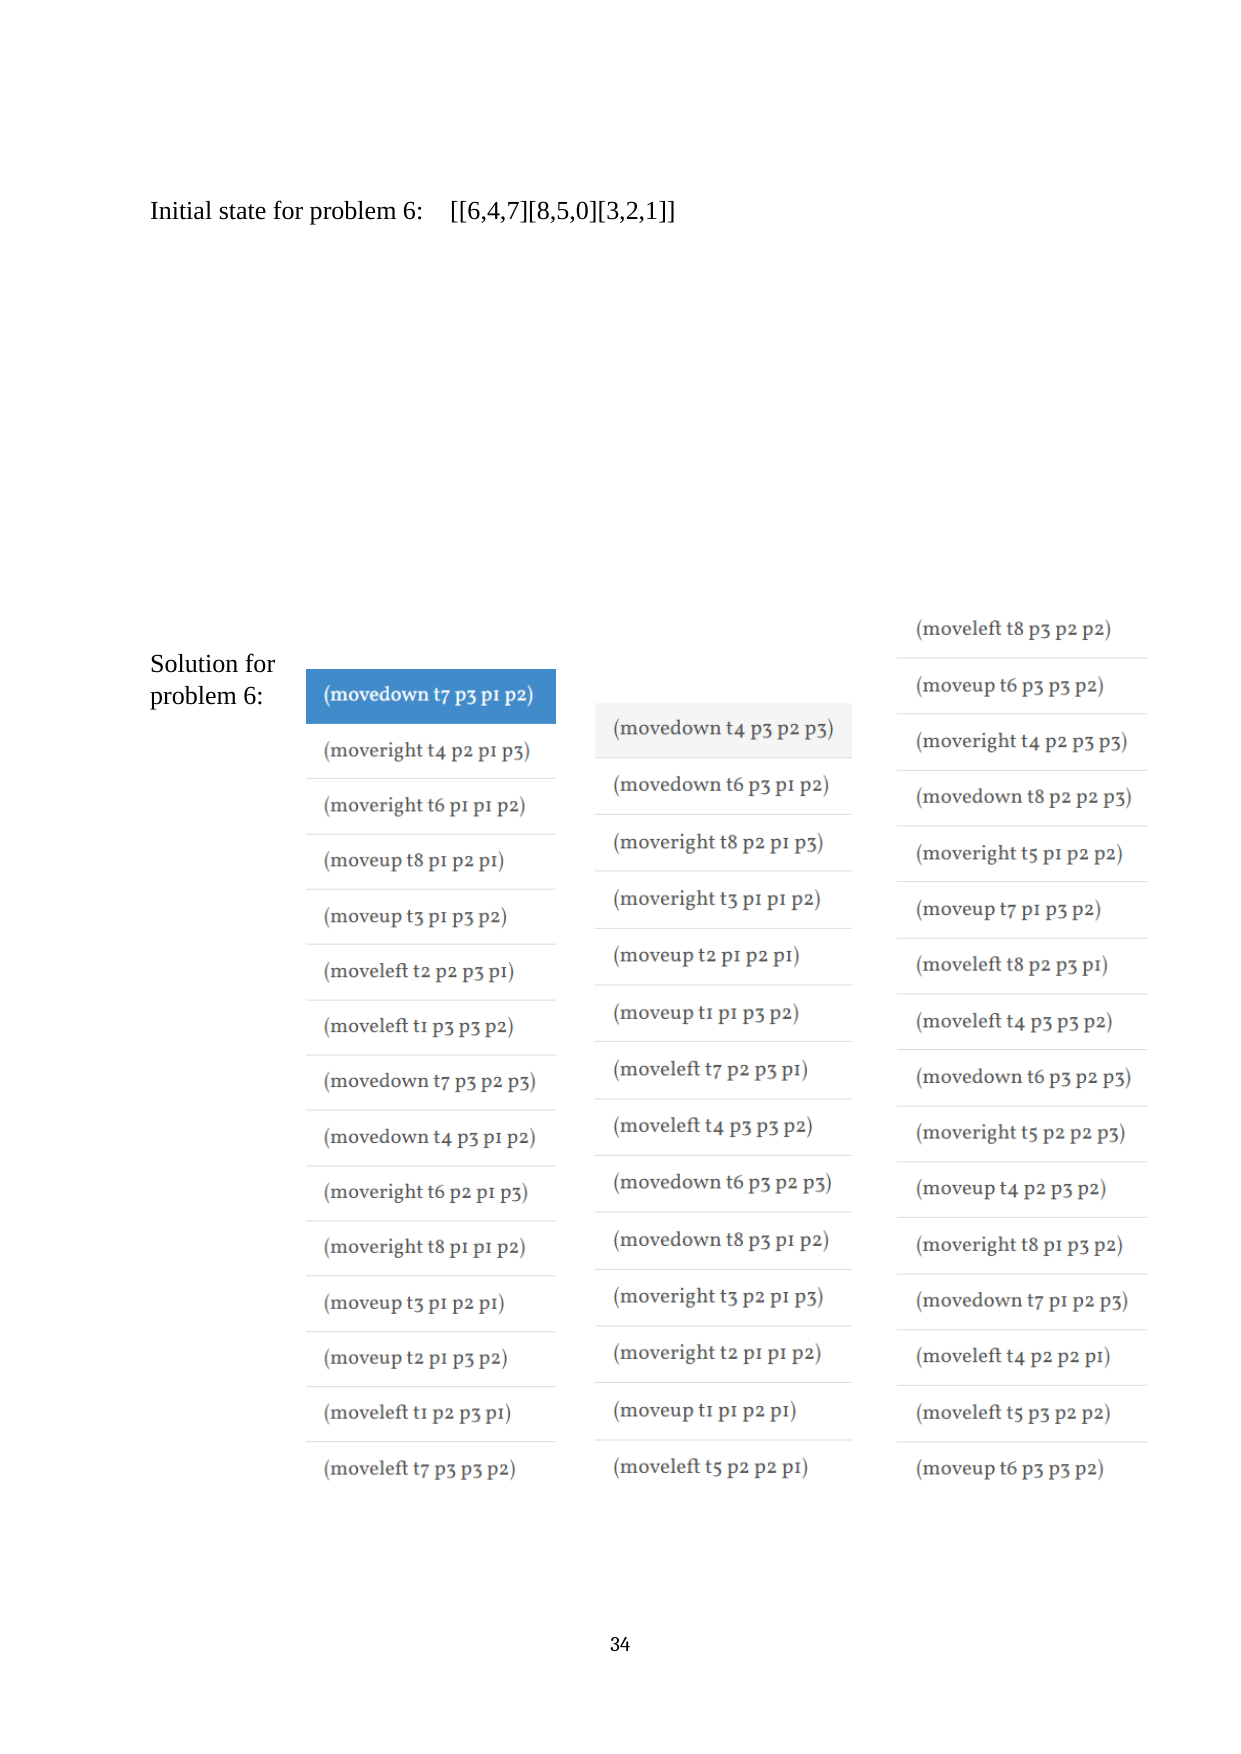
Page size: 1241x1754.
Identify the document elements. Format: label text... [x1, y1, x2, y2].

picture [897, 604, 1147, 1493]
picture [595, 703, 852, 1496]
picture [306, 669, 556, 1495]
text Solution for problem 6: [150, 648, 897, 710]
text Initial state for problem 6: [[6,4,7][8,5,0][3,2,1]] [150, 195, 1090, 225]
